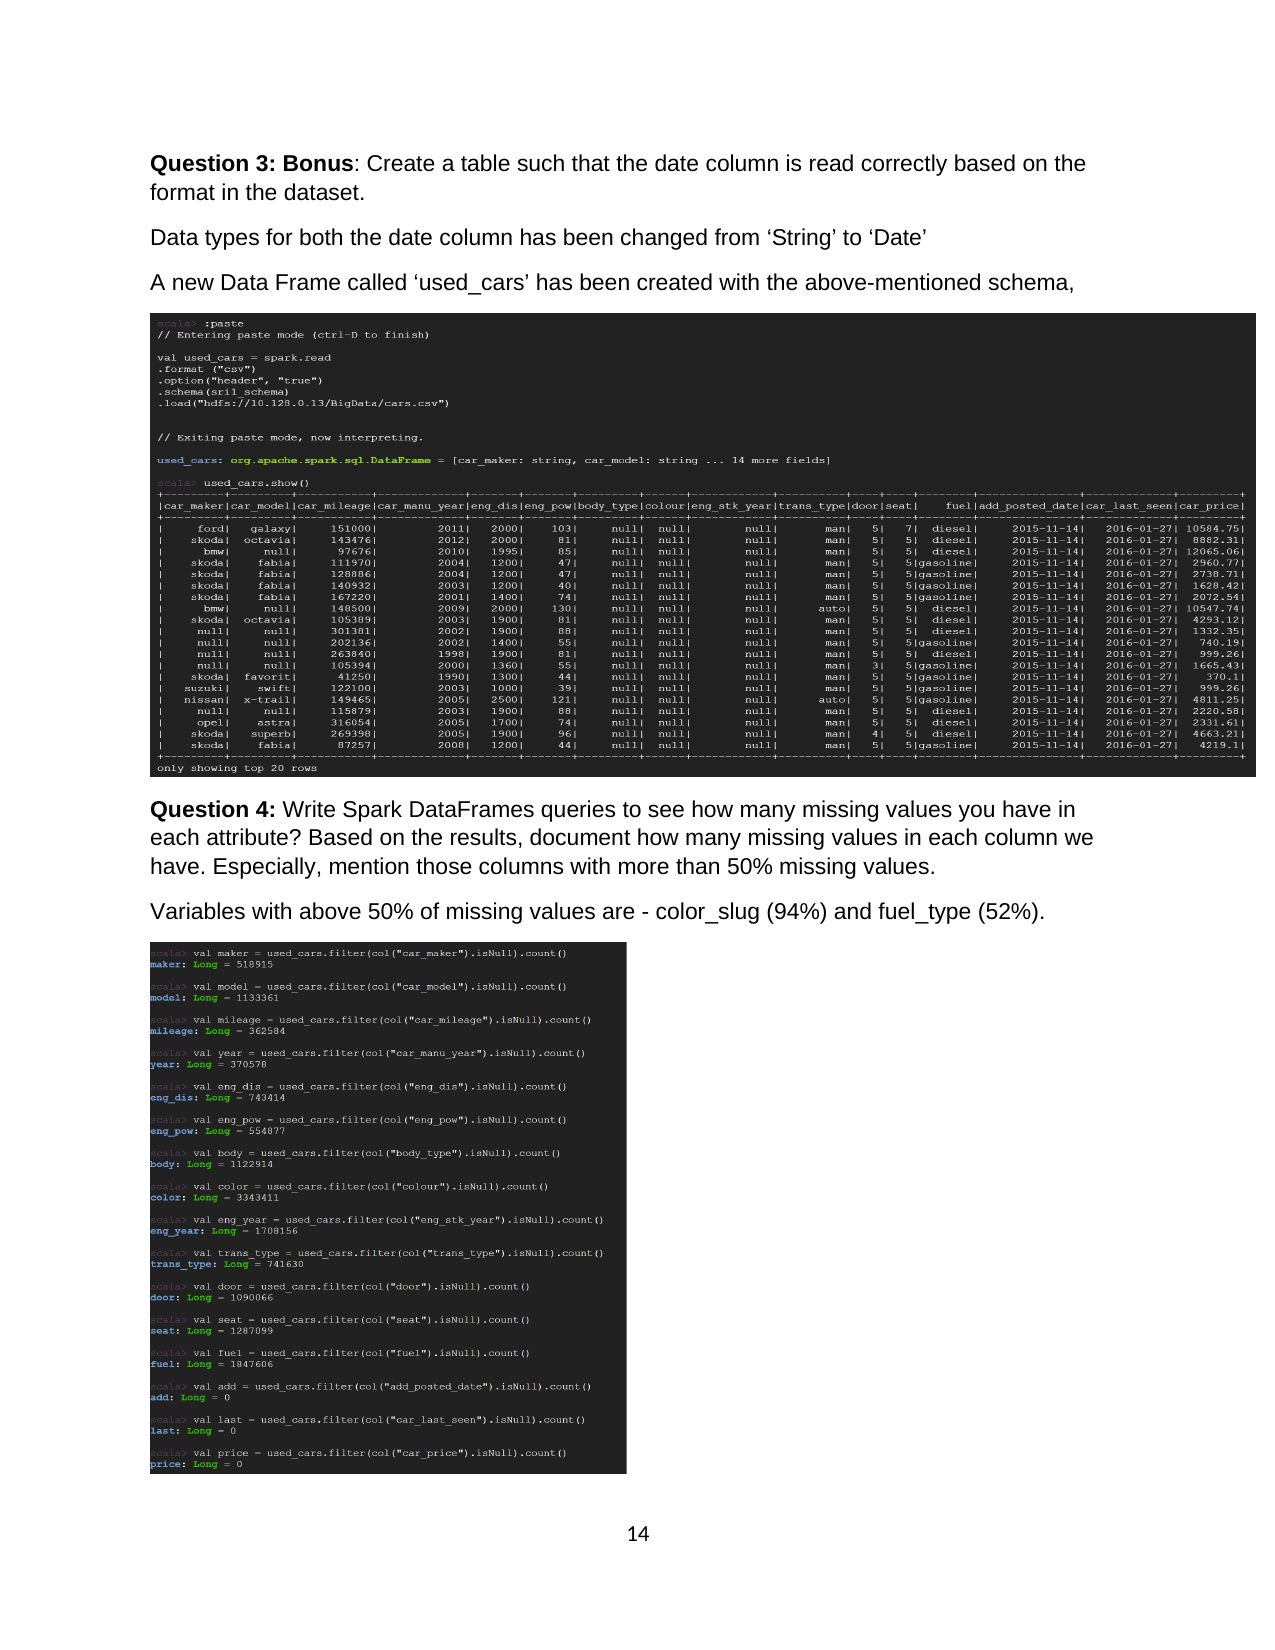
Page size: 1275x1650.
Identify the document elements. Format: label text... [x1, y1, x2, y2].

text A new Data Frame called ‘used_cars’ has been created with the above-mentioned schema, [150, 269, 1125, 295]
text Question 3: Bonus: Create a table such that the date column is read correctly based on the format in the dataset. [150, 150, 1125, 205]
text Data types for both the date column has been changed from ‘String’ to ‘Date’ [150, 223, 1125, 250]
picture [150, 942, 627, 1474]
picture [150, 313, 1256, 777]
text Question 4: Write Spark DataFrames queries to see how many missing values you have in each attribute? Based on the results, document how many missing values in each column we have. Especially, mention those columns with more than 50% missing values. [150, 796, 1125, 879]
text Variables with above 50% of missing values are - color_slug (94%) and fuel_type (52%). [150, 898, 1125, 924]
